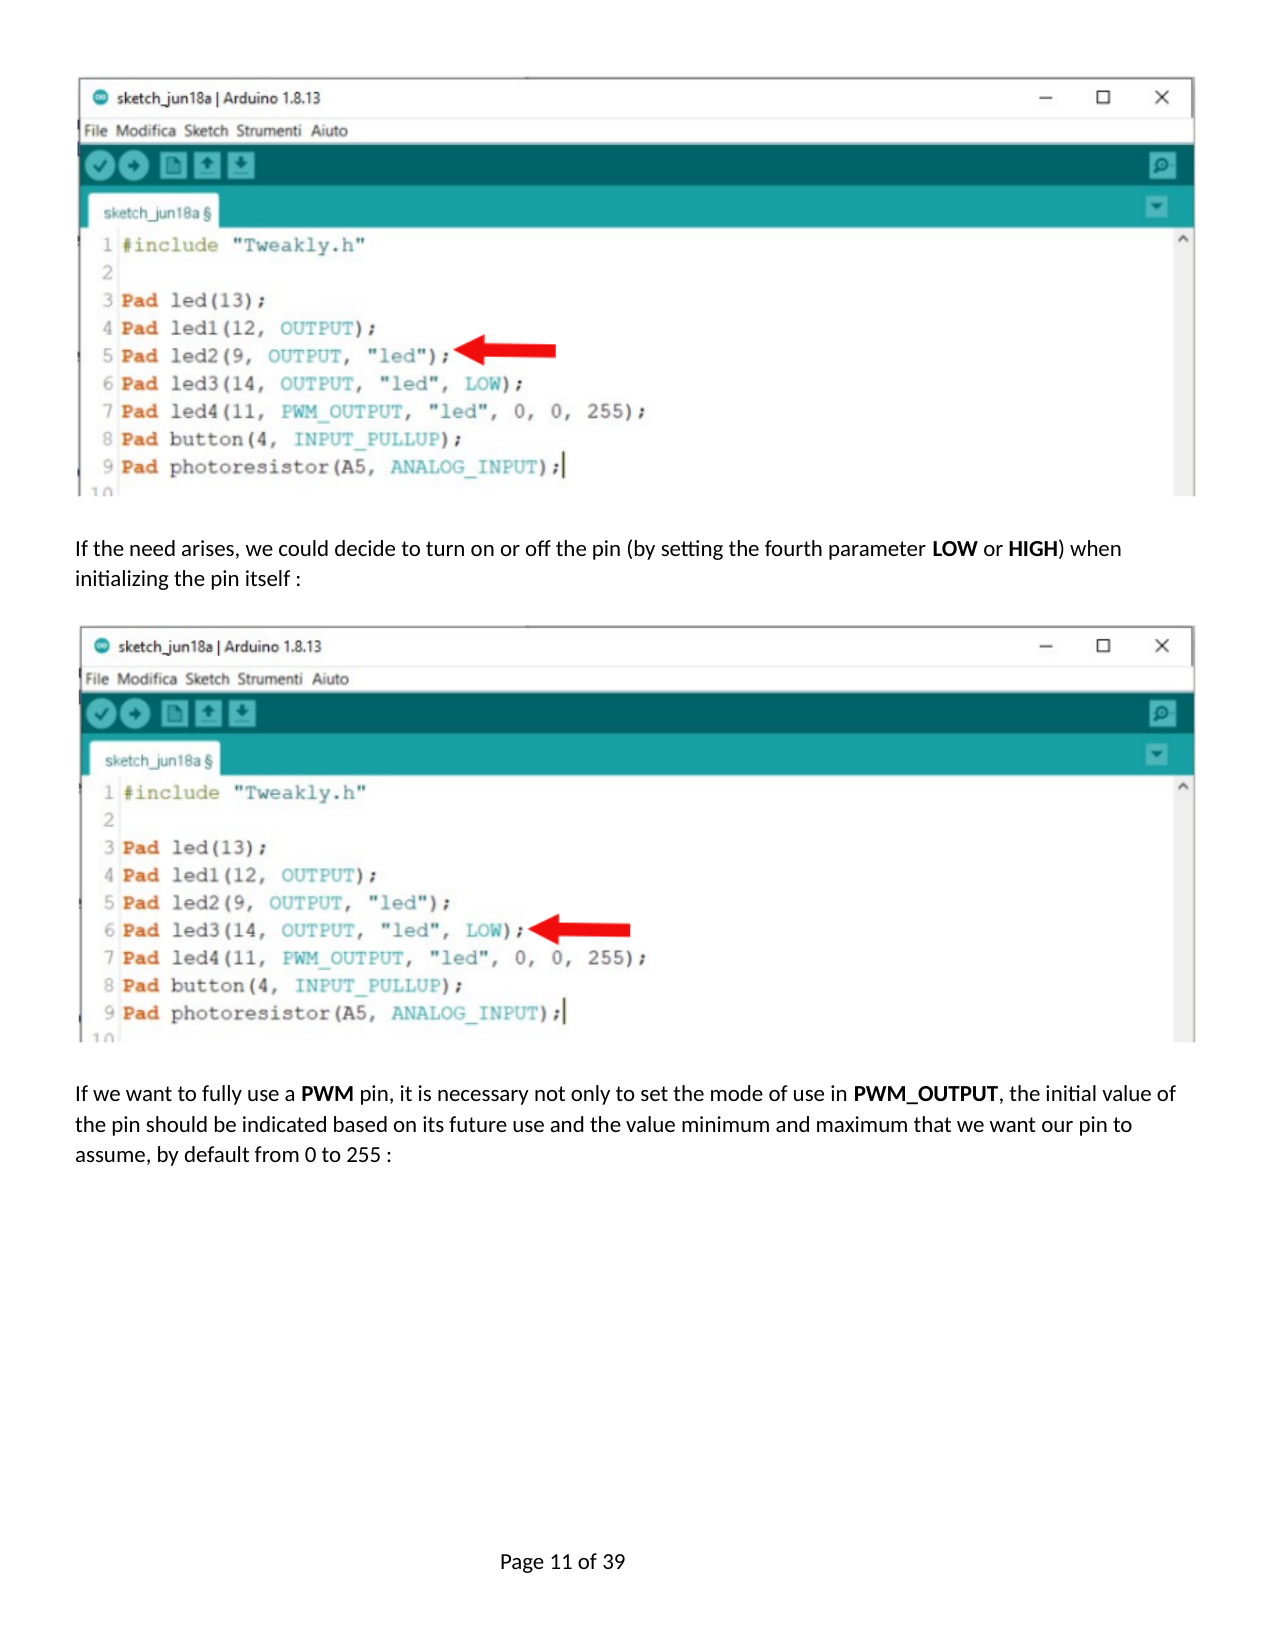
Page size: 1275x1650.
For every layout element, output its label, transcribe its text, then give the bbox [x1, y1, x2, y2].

text If we want to fully use a PWM pin, it is necessary not only to set the mode of use in PWM_OUTPUT, the initial value of the pin should be indicated based on its future use and the value minimum and maximum that we want our pin to assume, by default from 0 to 255 : [75, 1079, 1200, 1168]
picture [75, 75, 1200, 502]
text If the need arises, we could decide to turn on or off the pin (by setting the fourth parameter LOW or HIGH) when initializing the pin itself : [75, 534, 1200, 592]
picture [75, 624, 1200, 1048]
